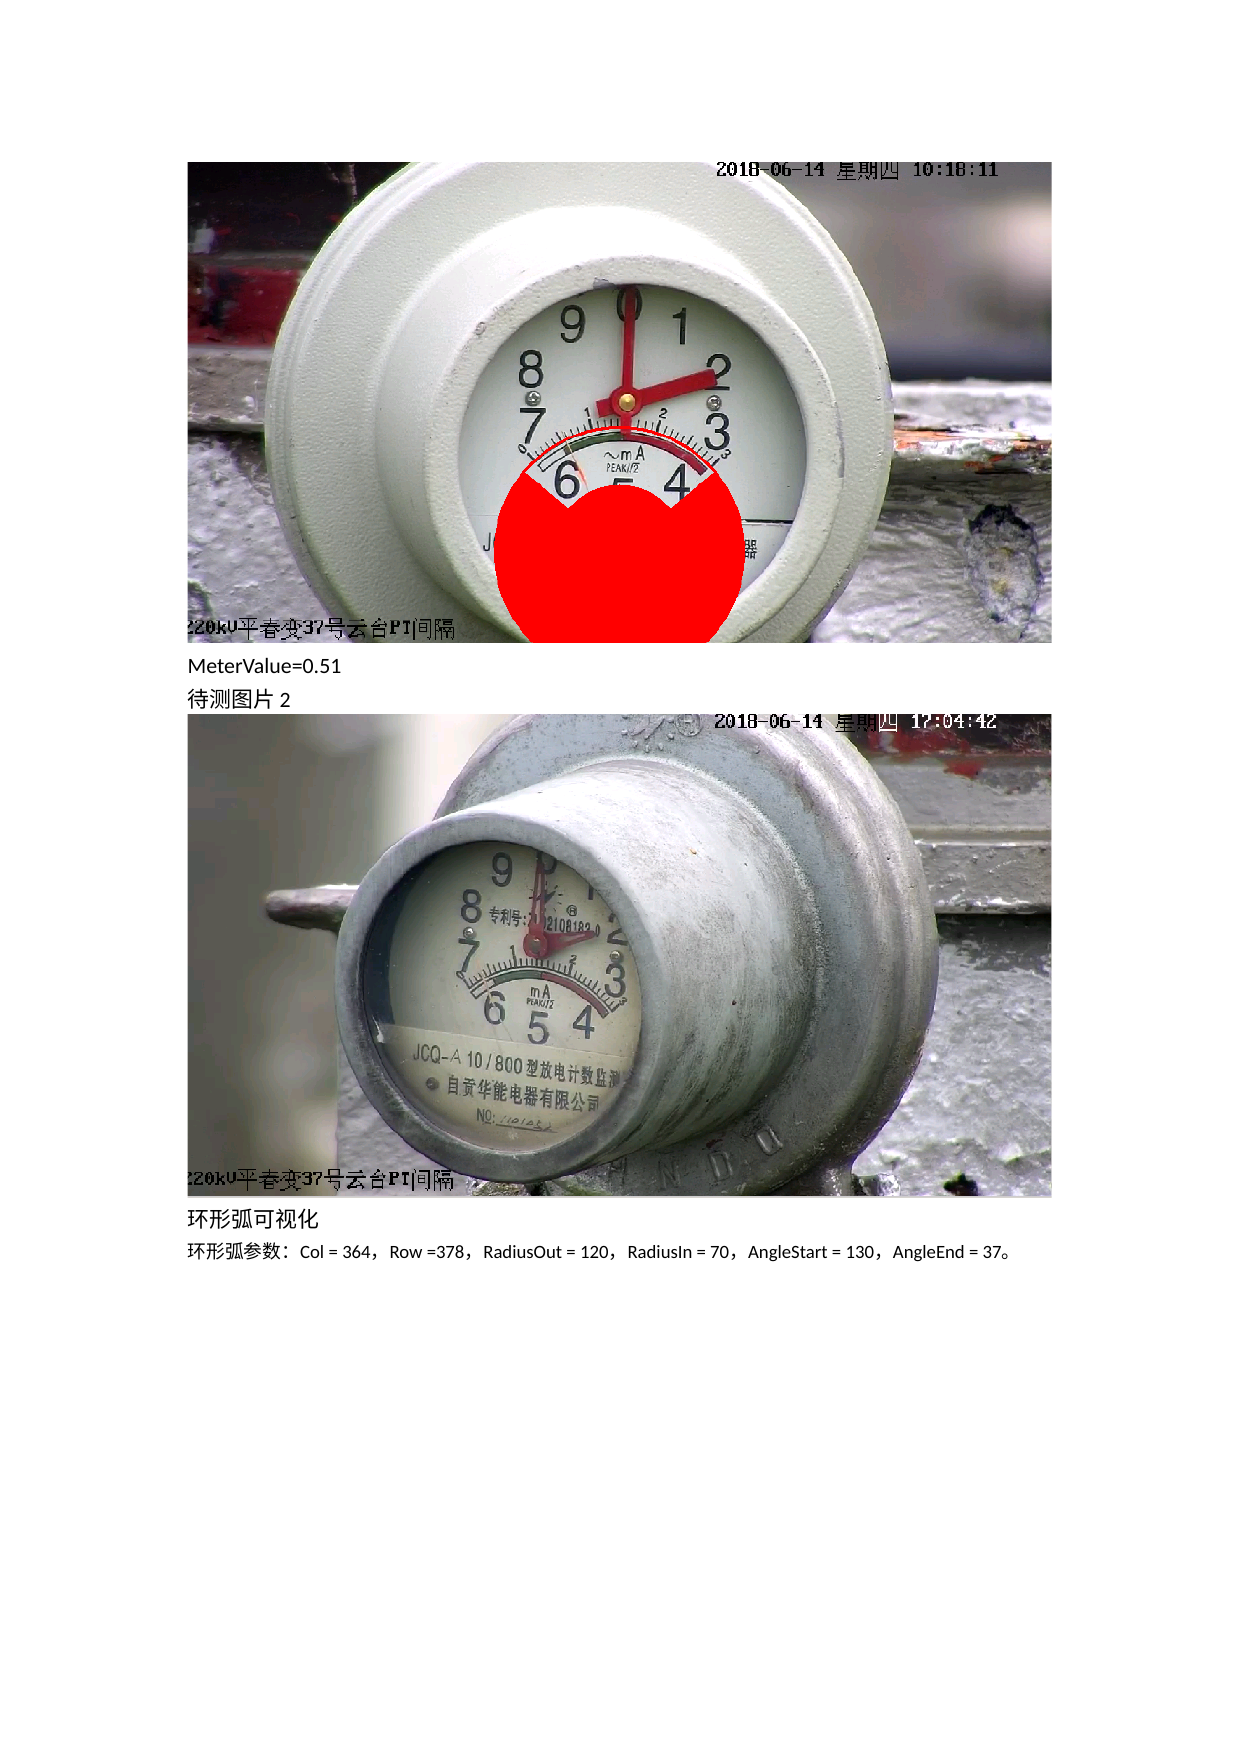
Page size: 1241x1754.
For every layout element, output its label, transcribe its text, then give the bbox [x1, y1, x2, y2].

list 待测图片2 [187, 682, 1053, 714]
picture [187, 714, 1052, 1198]
list 环形弧可视化 [187, 1202, 1053, 1234]
picture [187, 162, 1052, 643]
list MeterValue=0.51 [187, 649, 1053, 682]
list 环形弧参数：Col = 364，Row =378，RadiusOut = 120，RadiusIn = 70，AngleStart = 130，AngleEnd = 37。 [187, 1234, 1053, 1267]
